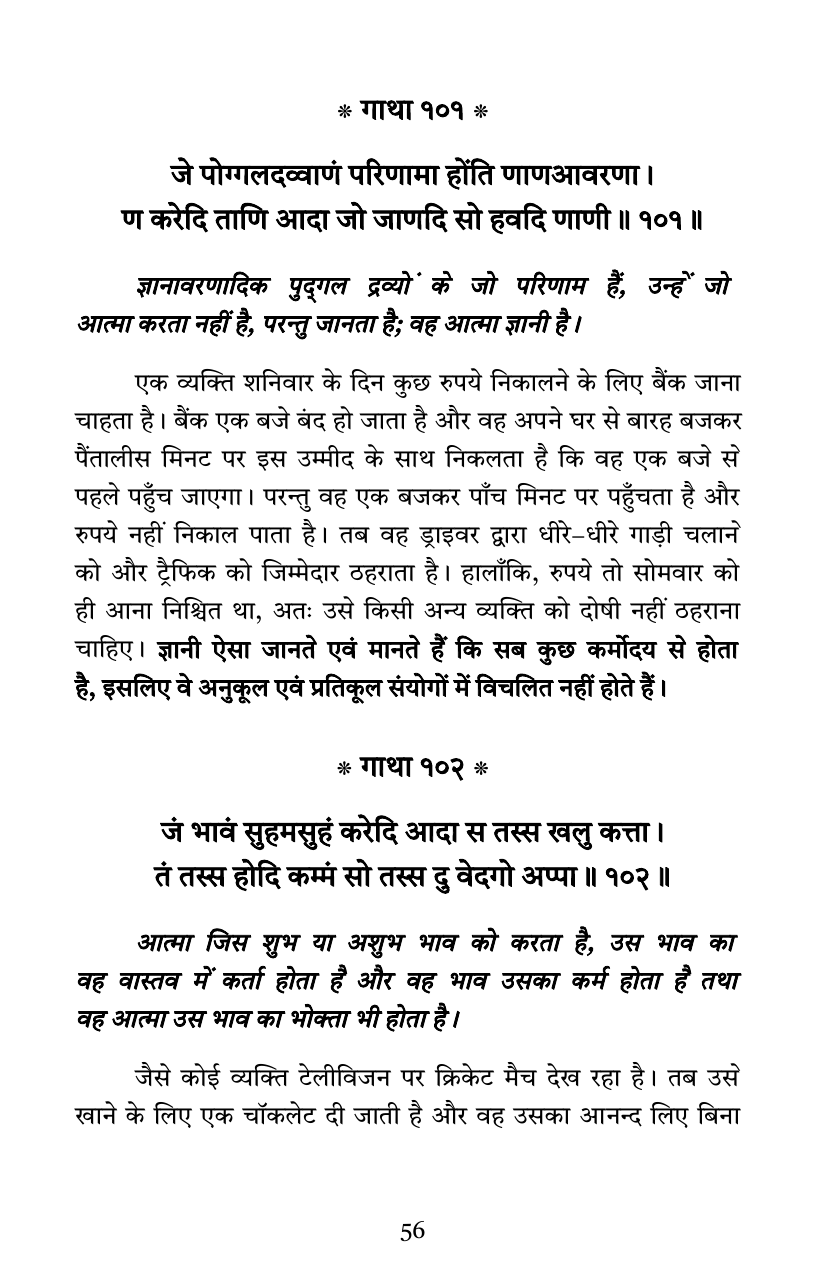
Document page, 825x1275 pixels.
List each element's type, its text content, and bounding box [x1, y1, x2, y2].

text ज्ञानावरणादिक पुद्‌गल द्रव्यों के जो परिणाम हैं, उन्हें जो आत्मा करता नहीं है, परन्तु जानता है; वह आत्मा ज्ञानी है। [75, 267, 750, 338]
text आत्मा जिस शुभ या अशुभ भाव को करता है, उस भाव का वह वास्तव में कर्ता होता है और वह भाव उसका कर्म होता है तथा वह आत्मा उस भाव का भोक्ता भी होता है। [75, 924, 750, 1033]
text ⁕ गाथा १०१ ⁕ [75, 87, 750, 126]
text ⁕ गाथा १०२ ⁕ [75, 744, 750, 783]
text ण करेदि ताणि आदा जो जाणदि सो हवदि णाणी॥ १०१॥ [75, 197, 750, 236]
text जं भावं सुहमसुहं करेदि आदा स तस्स खलु कत्ता। [75, 810, 750, 848]
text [75, 1059, 750, 1130]
text जे पोग्गलदव्वाणं परिणामा होंति णाणआवरणा। [75, 153, 750, 192]
text तं तस्स होदि कम्मं सो तस्स दु वेदगो अप्पा॥ १०२॥ [75, 854, 750, 893]
text एक व्यक्ति शनिवार के दिन कुछ रुपये निकालने के लिए बैंक जाना चाहता है। बैंक एक बजे बंद हो जाता है और वह अपने घर से बारह बजकर पैंतालीस मिनट पर इस उम्मीद के साथ निकलता है कि वह एक बजे से पहले पहुँच जाएगा। परन्तु वह एक बजकर पाँच मिनट पर पहुँचता है और रुपये नहीं निकाल पाता है। तब वह ड्राइवर द्वारा धीरे−धीरे गाड़ी चलाने को और ट्रैफिक को जिम्मेदार ठहराता है। हालाँकि, रुपये तो सोमवार को ही आना निश्चित था, अतः उसे किसी अन्य व्यक्ति को दोषी नहीं ठहराना चाहिए। ज्ञानी ऐसा जानते एवं मानते हैं कि सब कुछ कर्मोदय से होता है, इसलिए वे अनुकूल एवं प्रतिकूल संयोगों में विचलित नहीं होते हैं। [75, 364, 750, 702]
